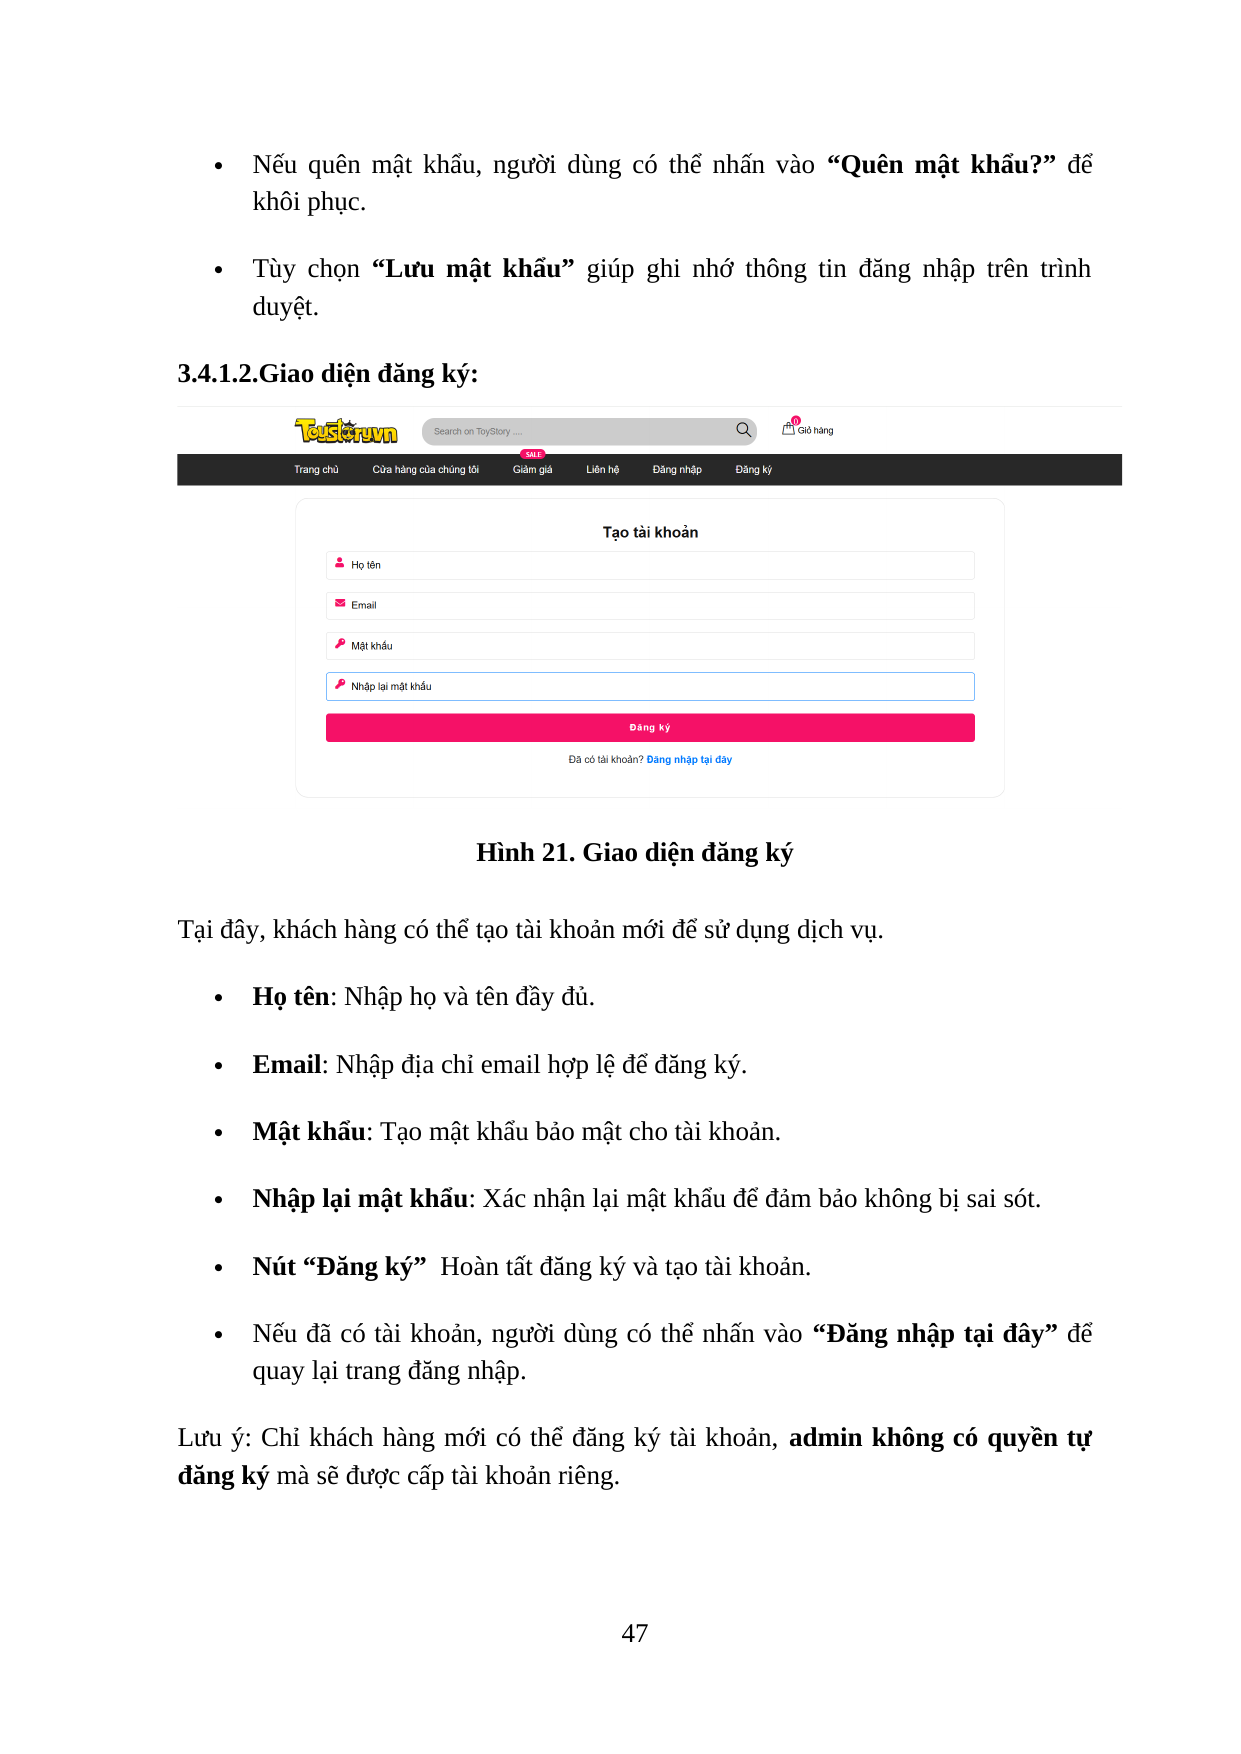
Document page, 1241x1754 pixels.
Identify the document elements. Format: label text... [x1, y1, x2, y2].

list Tùy chọn “Lưu mật khẩu” giúp ghi nhớ thông tin đăng nhập trên trình duyệt. [215, 252, 1092, 321]
list Họ tên: Nhập họ và tên đầy đủ. [215, 981, 1092, 1012]
text Tại đây, khách hàng có thể tạo tài khoản mới để sử dụng dịch vụ. [177, 913, 1092, 944]
text Hình 21. Giao diện đăng ký [177, 837, 1092, 868]
list Nhập lại mật khẩu: Xác nhận lại mật khẩu để đảm bảo không bị sai sót. [215, 1182, 1092, 1213]
list Nếu quên mật khẩu, người dùng có thể nhấn vào “Quên mật khẩu?” để khôi phục. [215, 148, 1092, 216]
list Mật khẩu: Tạo mật khẩu bảo mật cho tài khoản. [215, 1115, 1092, 1146]
list Email: Nhập địa chỉ email hợp lệ để đăng ký. [215, 1048, 1092, 1079]
picture [177, 406, 1123, 809]
text Lưu ý: Chỉ khách hàng mới có thể đăng ký tài khoản, admin không có quyền tự đăng ký mà sẽ được cấp tài khoản riêng. [177, 1422, 1092, 1490]
list Nếu đã có tài khoản, người dùng có thể nhấn vào “Đăng nhập tại đây” để quay lại trang đăng nhập. [215, 1317, 1092, 1385]
list Nút “Đăng ký” Hoàn tất đăng ký và tạo tài khoản. [215, 1250, 1092, 1281]
subtitle 3.4.1.2.Giao diện đăng ký: [177, 357, 1092, 388]
